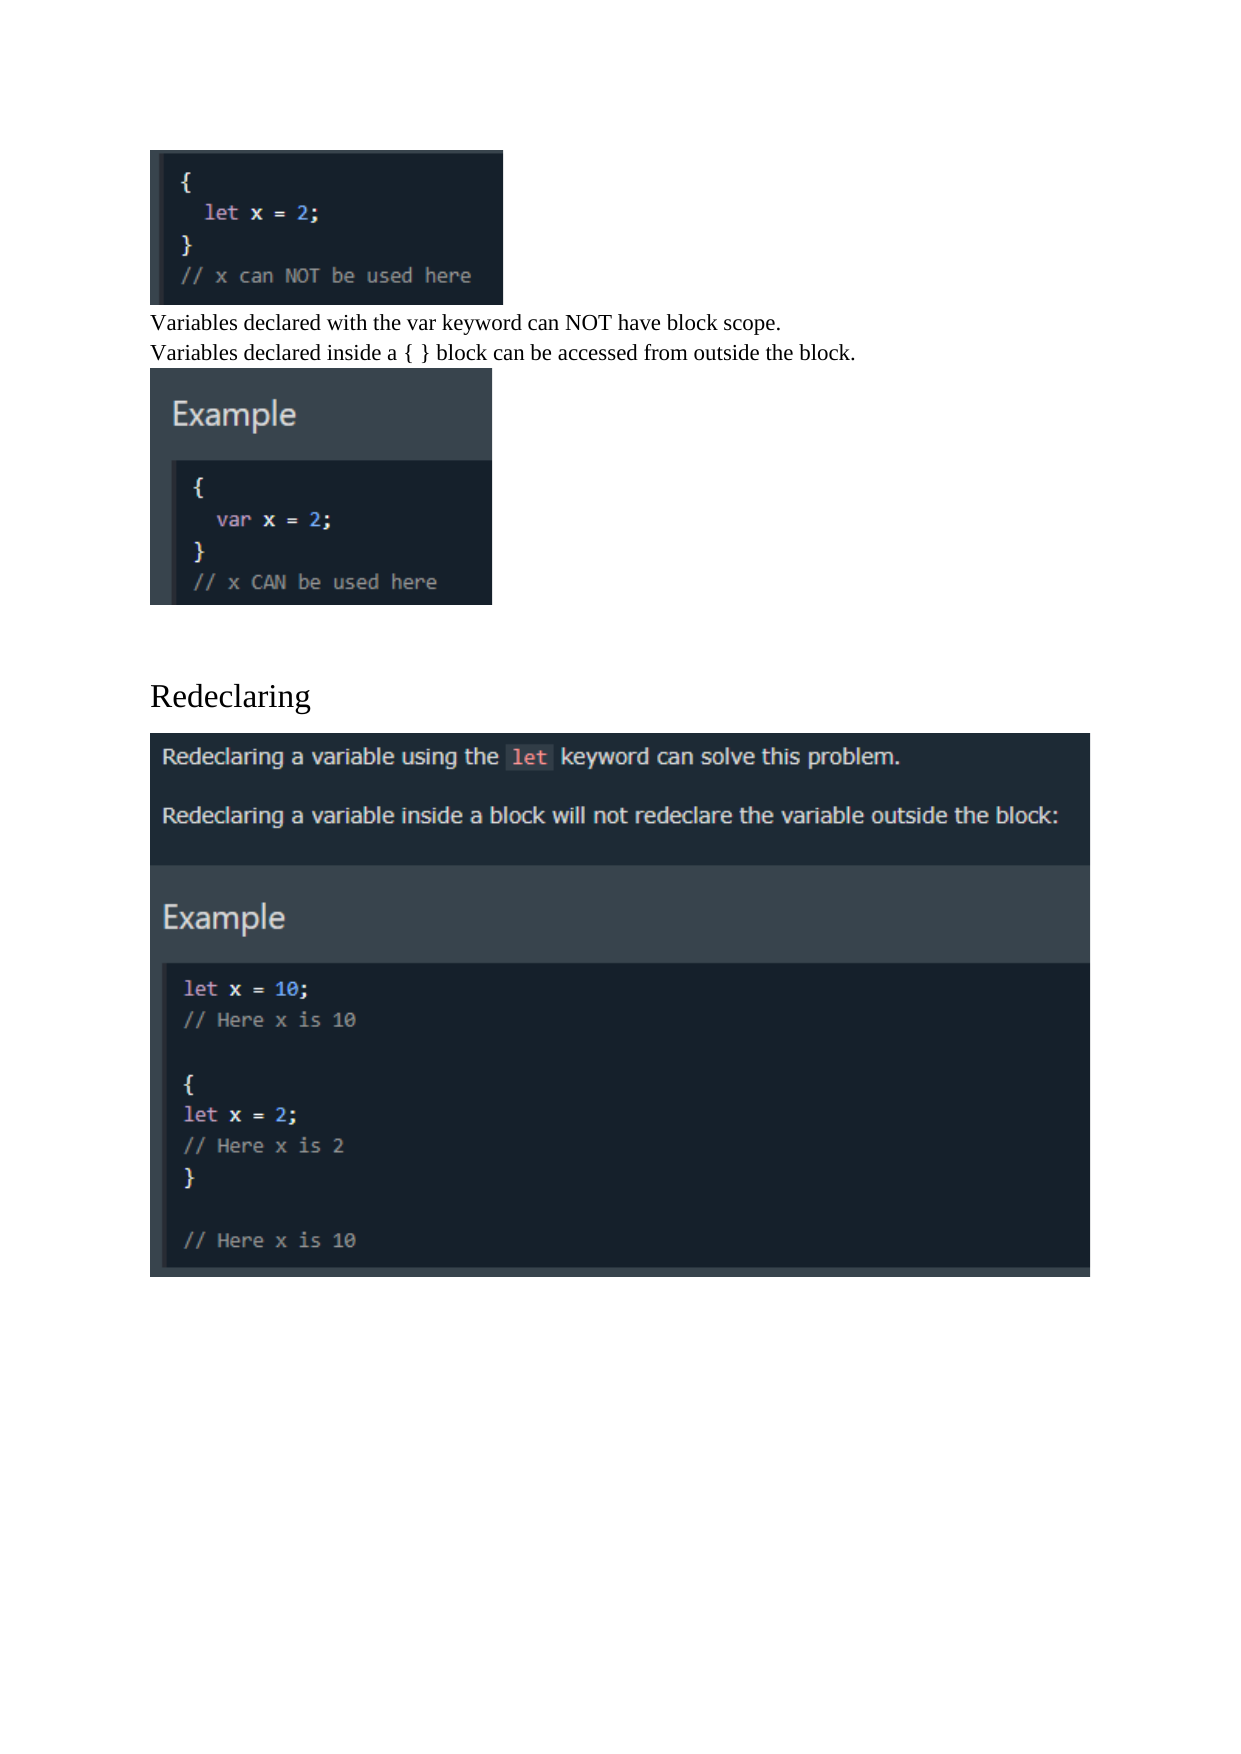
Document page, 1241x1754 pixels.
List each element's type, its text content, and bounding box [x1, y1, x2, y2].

picture [150, 150, 504, 305]
picture [150, 733, 1091, 1277]
subtitle Redeclaring [150, 676, 1090, 715]
text Variables declared inside a { } block can be accessed from outside the block. [150, 339, 1090, 365]
text Variables declared with the var keyword can NOT have block scope. [150, 308, 1090, 335]
picture [150, 368, 493, 605]
